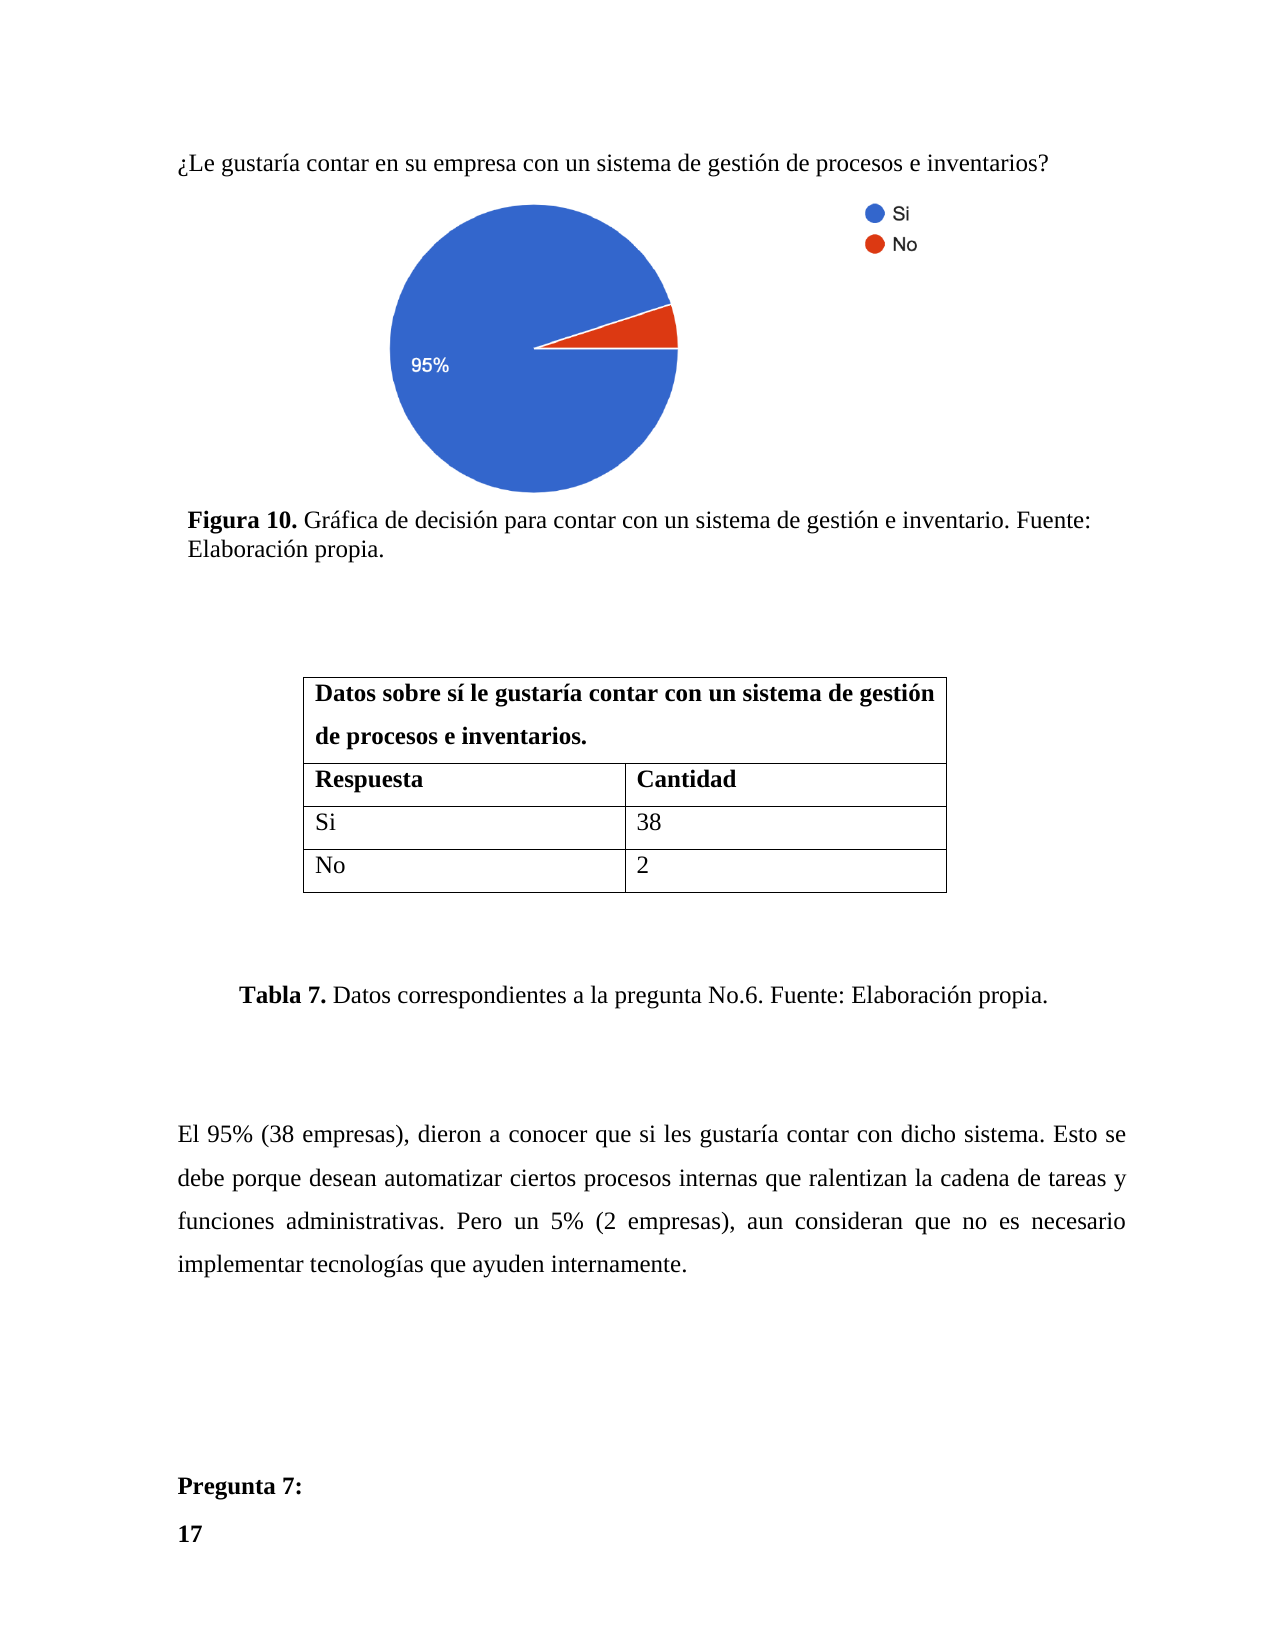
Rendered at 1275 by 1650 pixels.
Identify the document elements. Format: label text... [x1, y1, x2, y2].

table_header Datos sobre sí le gustaría contar con un sistema de gestión de procesos e inventarios. [304, 678, 946, 763]
table_cell Respuesta [304, 764, 625, 806]
picture [377, 181, 955, 505]
table_cell 38 [626, 807, 946, 849]
table_cell Si [304, 807, 625, 849]
text ¿Le gustaría contar en su empresa con un sistema de gestión de procesos e inventarios? [177, 148, 1127, 176]
text Tabla 7. Datos correspondientes a la pregunta No.6. Fuente: Elaboración propia. [239, 981, 1048, 1009]
table_cell 2 [626, 850, 946, 892]
table_cell No [304, 850, 625, 892]
text Pregunta 7: [177, 1471, 1127, 1500]
text El 95% (38 empresas), dieron a conocer que si les gustaría contar con dicho sistema. Esto se debe porque desean automatizar ciertos procesos internas que ralentizan la cadena de tareas y funciones administrativas. Pero un 5% (2 empresas), aun consideran que no es necesario implementar tecnologías que ayuden internamente. [177, 1119, 1127, 1278]
table_cell Cantidad [626, 764, 946, 806]
